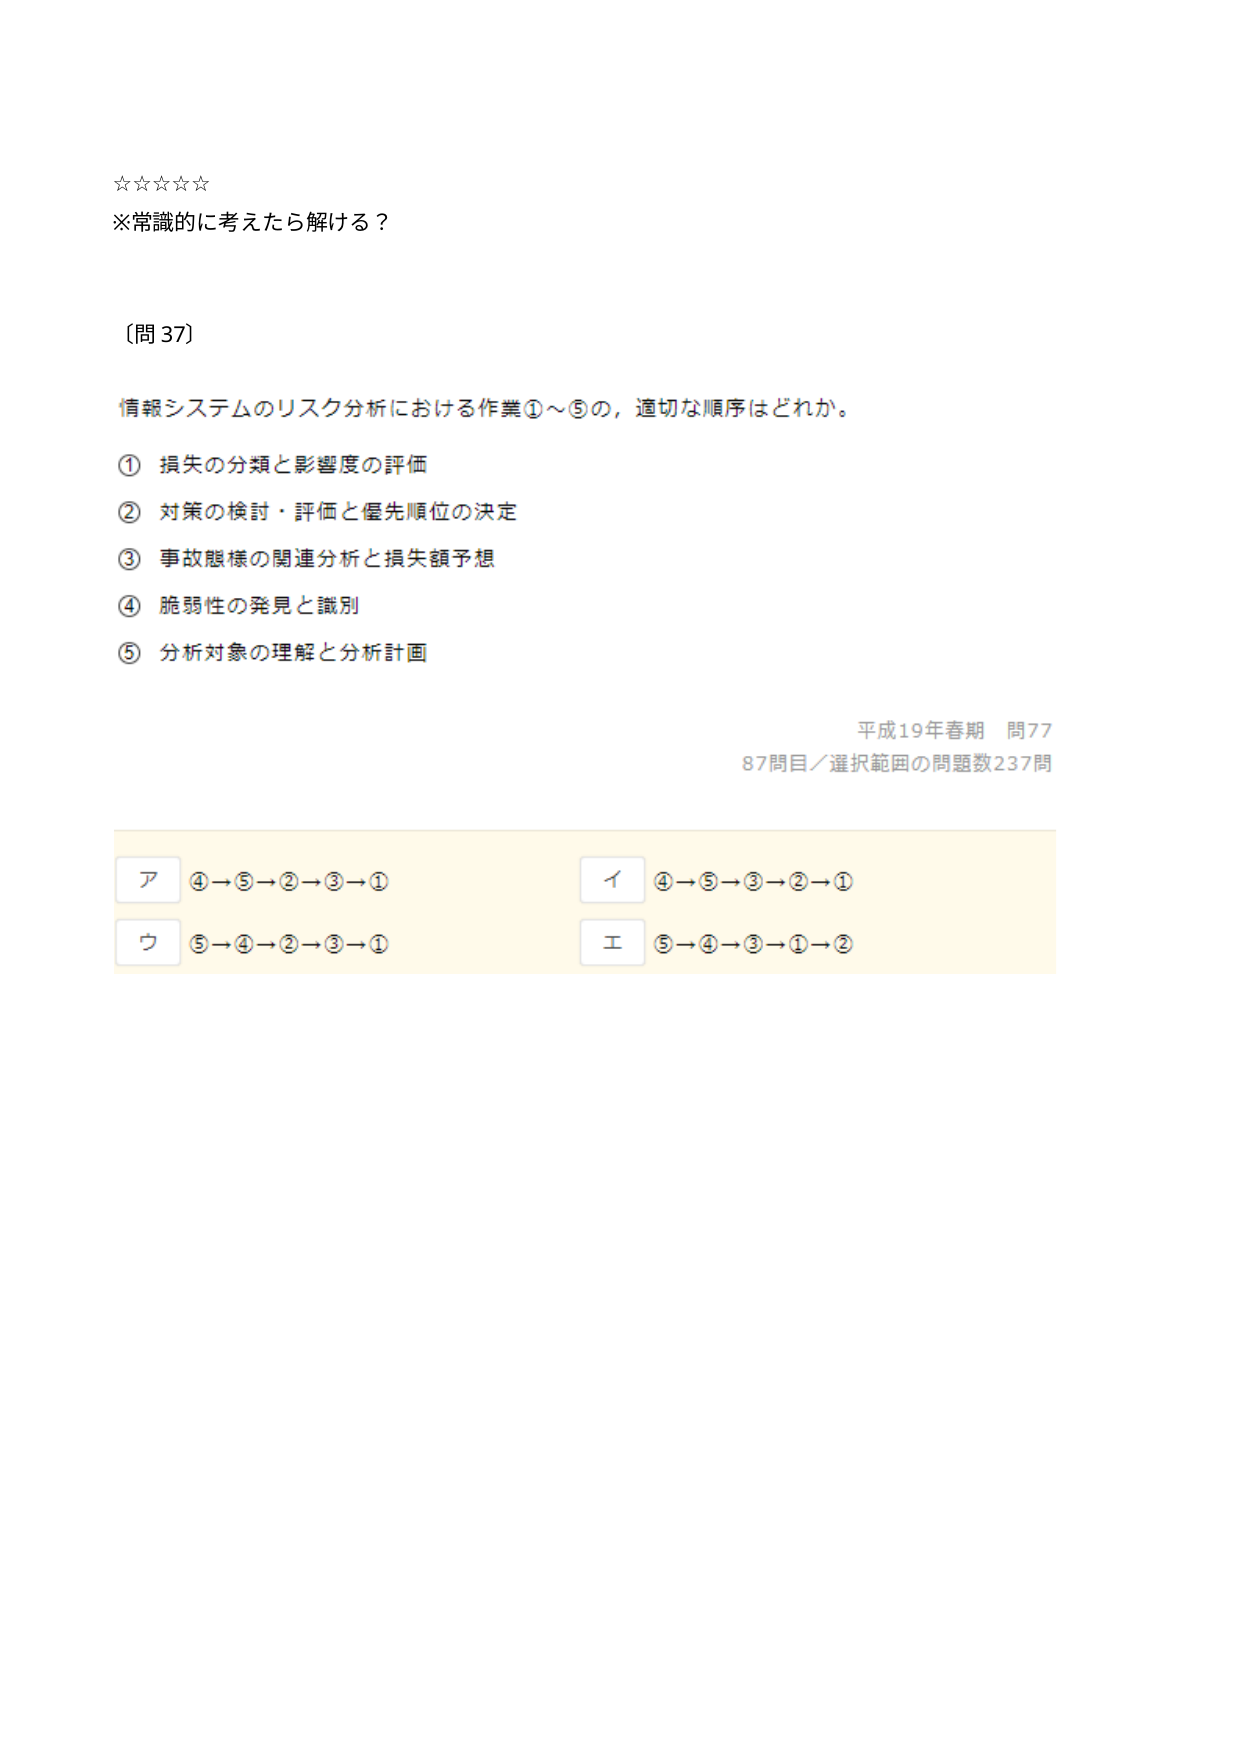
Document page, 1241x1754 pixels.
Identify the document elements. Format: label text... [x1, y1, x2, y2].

text 〔問37〕 [112, 314, 1128, 352]
text ☆☆☆☆☆ [112, 164, 1128, 202]
text ※常識的に考えたら解ける？ [112, 202, 1128, 239]
picture [114, 389, 1057, 974]
